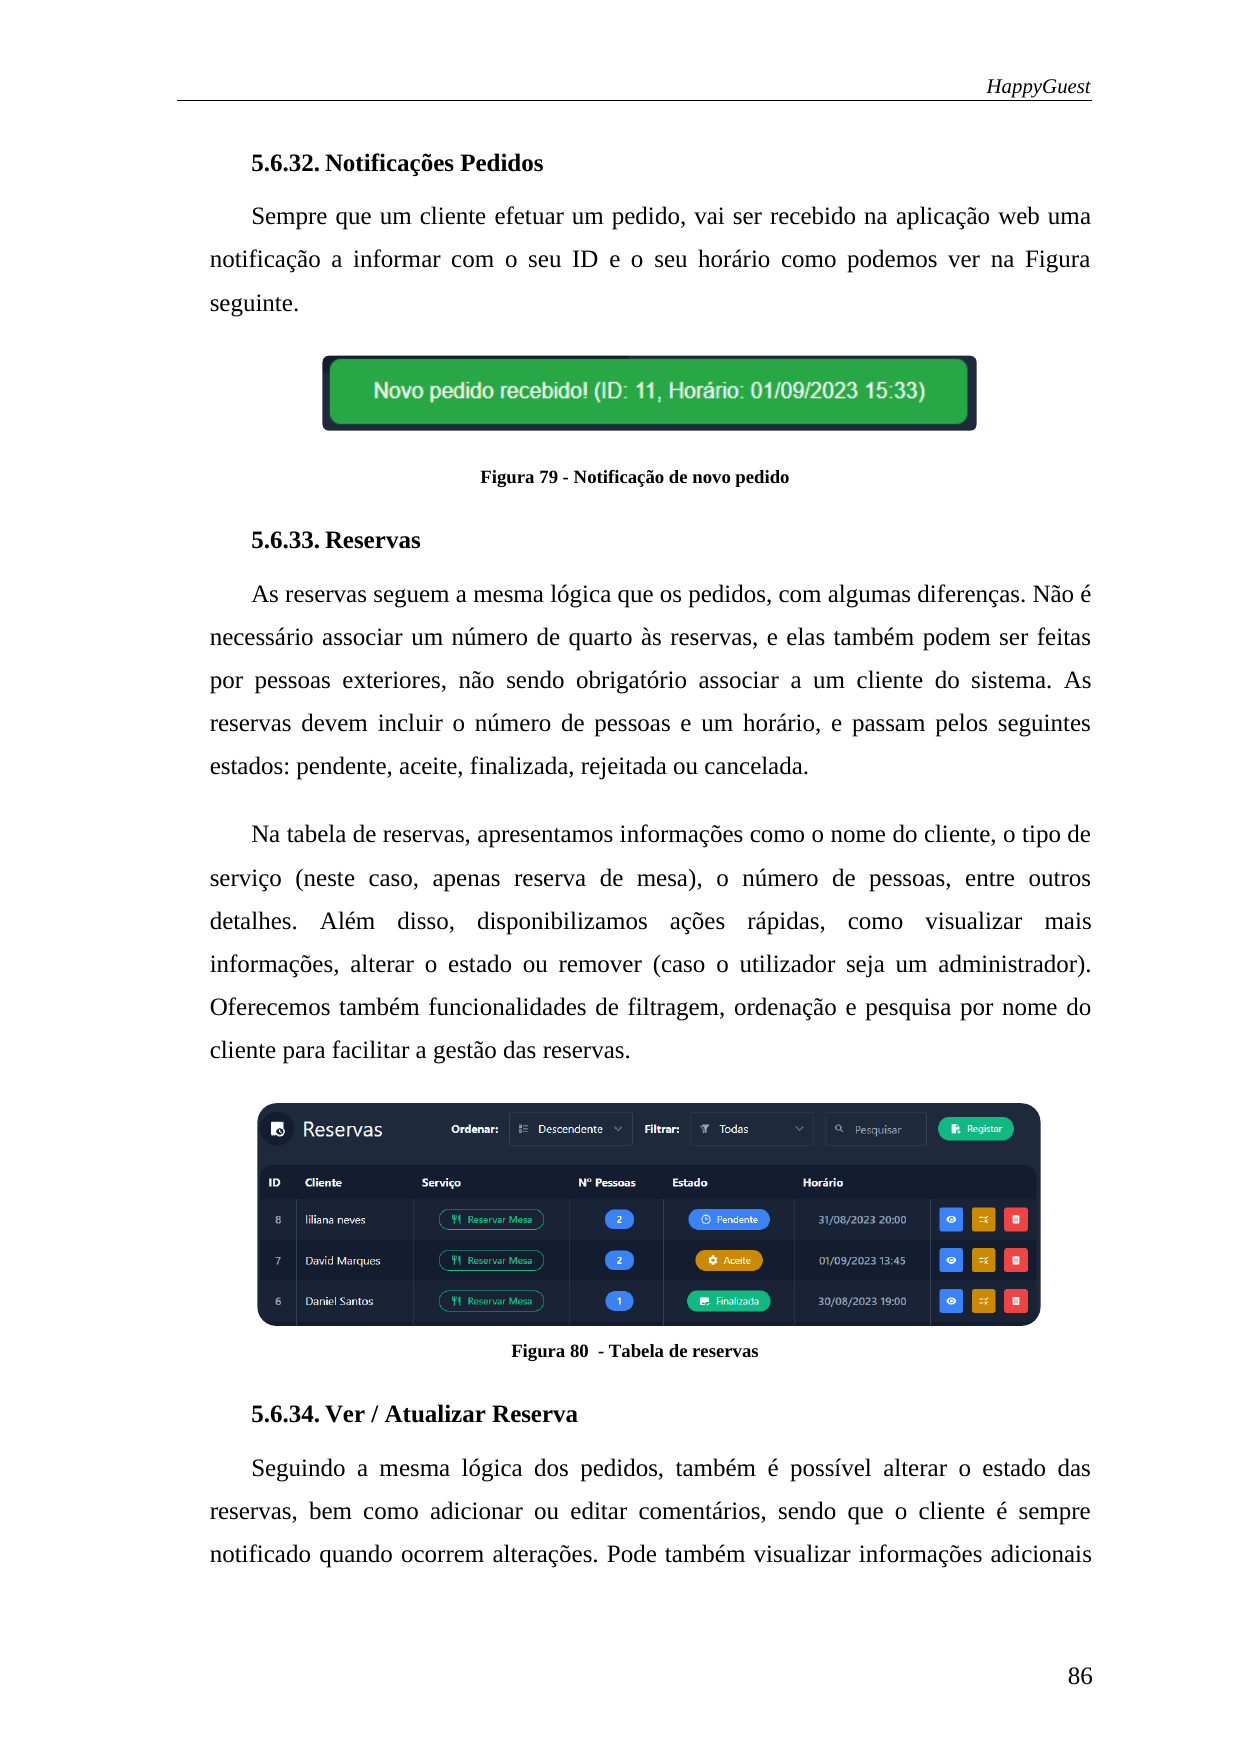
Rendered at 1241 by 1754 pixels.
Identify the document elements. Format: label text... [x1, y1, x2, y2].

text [209, 1453, 1092, 1568]
text Na tabela de reservas, apresentamos informações como o nome do cliente, o tipo de serviço (neste caso, apenas reserva de mesa), o número de pessoas, entre outros detalhes. Além disso, disponibilizamos ações rápidas, como visualizar mais informações, alterar o estado ou remover (caso o utilizador seja um administrador). Oferecemos também funcionalidades de filtragem, ordenação e pesquisa por nome do cliente para facilitar a gestão das reservas. [209, 819, 1092, 1064]
text Sempre que um cliente efetuar um pedido, vai ser recebido na aplicação web uma notificação a informar com o seu ID e o seu horário como podemos ver na Figura seguinte. [209, 201, 1092, 316]
subtitle Ver / Atualizar Reserva [251, 1399, 1092, 1428]
subtitle Reservas [251, 525, 1092, 554]
text As reservas seguem a mesma lógica que os pedidos, com algumas diferenças. Não é necessário associar um número de quarto às reservas, e elas também podem ser feitas por pessoas exteriores, não sendo obrigatório associar a um cliente do sistema. As reservas devem incluir o número de pessoas e um horário, e passam pelos seguintes estados: pendente, aceite, finalizada, rejeitada ou cancelada. [209, 579, 1092, 780]
picture [257, 1103, 1041, 1326]
subtitle Notificações Pedidos [251, 148, 1092, 176]
picture [322, 355, 977, 431]
